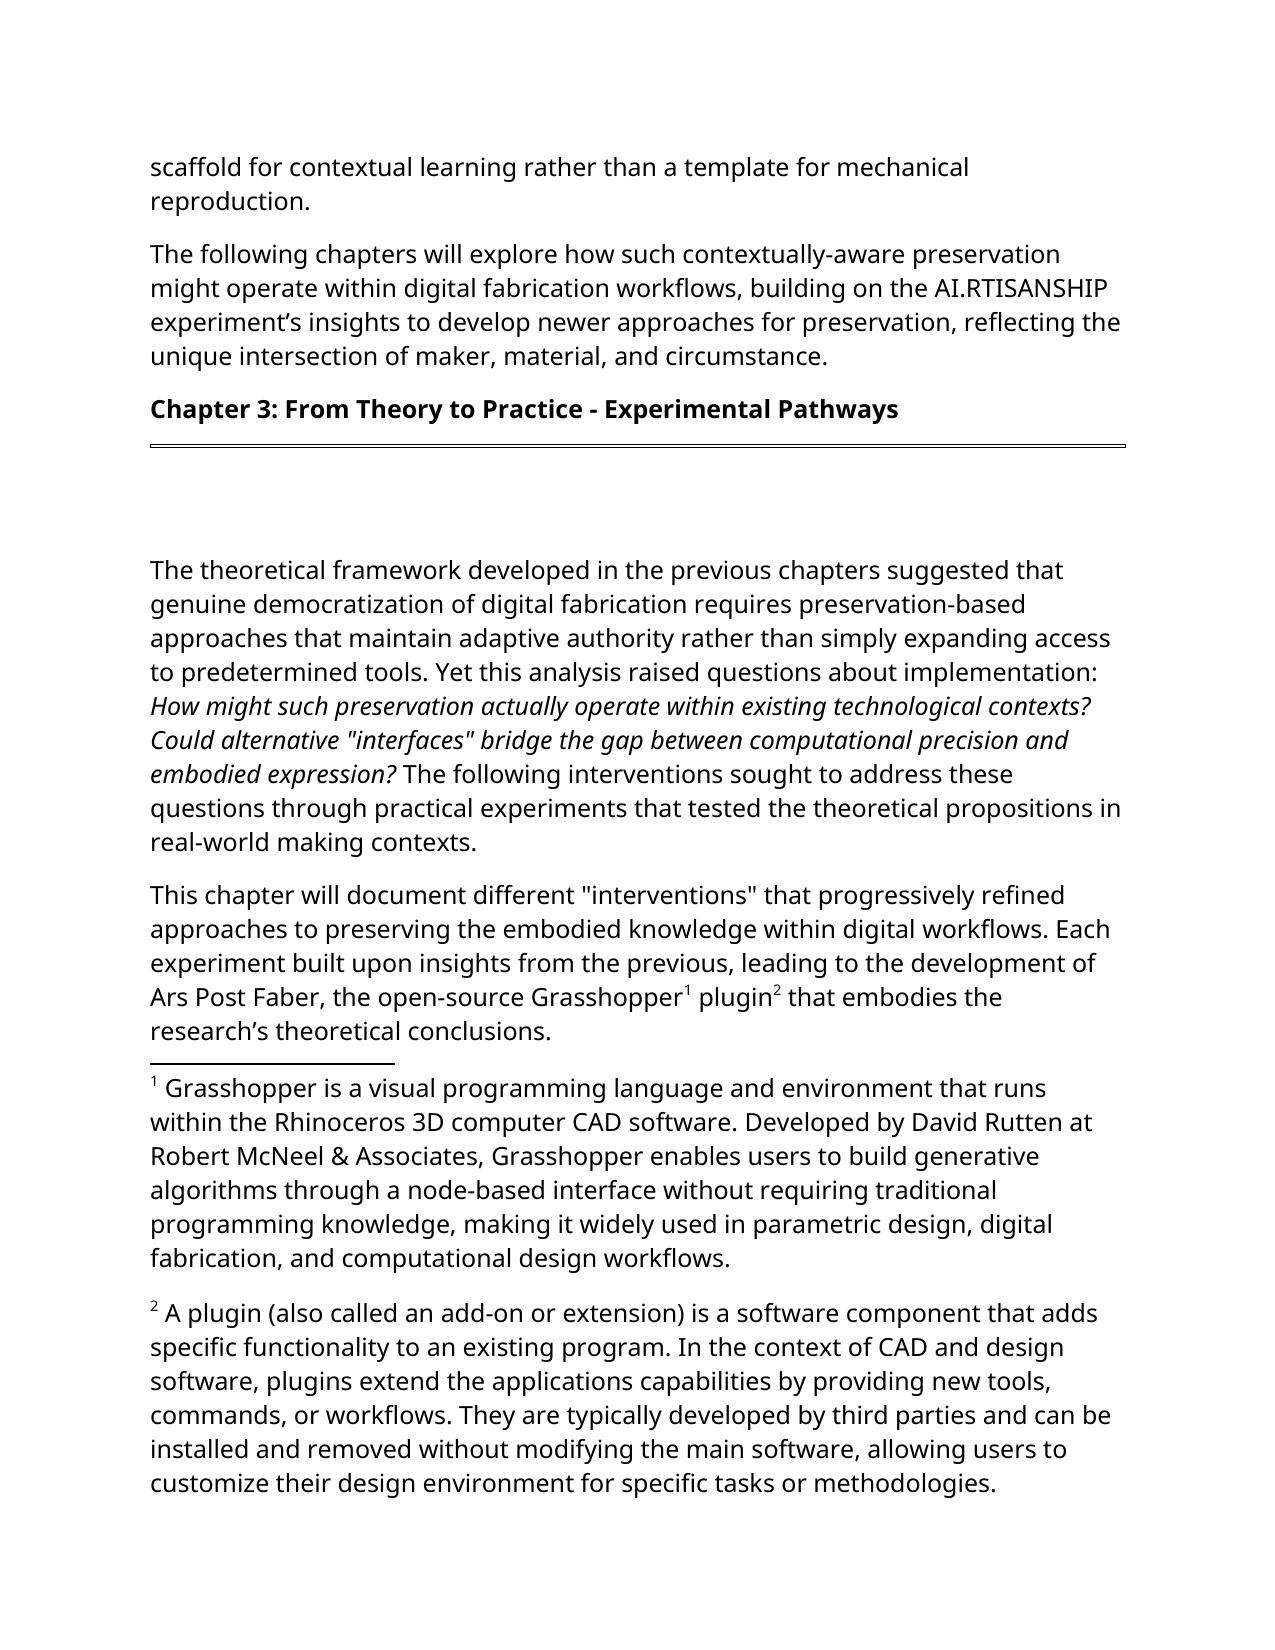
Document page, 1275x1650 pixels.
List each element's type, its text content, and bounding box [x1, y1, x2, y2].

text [150, 150, 1125, 218]
text Chapter 3: From Theory to Practice - Experimental Pathways [150, 392, 1125, 426]
text The following chapters will explore how such contextually-aware preservation might operate within digital fabrication workflows, building on the AI.RTISANSHIP experiment’s insights to develop newer approaches for preservation, reflecting the unique intersection of maker, material, and circumstance. [150, 237, 1125, 373]
text The theoretical framework developed in the previous chapters suggested that genuine democratization of digital fabrication requires preservation-based approaches that maintain adaptive authority rather than simply expanding access to predetermined tools. Yet this analysis raised questions about implementation: How might such preservation actually operate within existing technological contexts? Could alternative "interfaces" bridge the gap between computational precision and embodied expression? The following interventions sought to address these questions through practical experiments that tested the theoretical propositions in real-world making contexts. [150, 552, 1125, 859]
text This chapter will document different "interventions" that progressively refined approaches to preserving the embodied knowledge within digital workflows. Each experiment built upon insights from the previous, leading to the development of Ars Post Faber, the open-source Grasshopper plugin that embodies the research’s theoretical conclusions. [150, 878, 1125, 1048]
